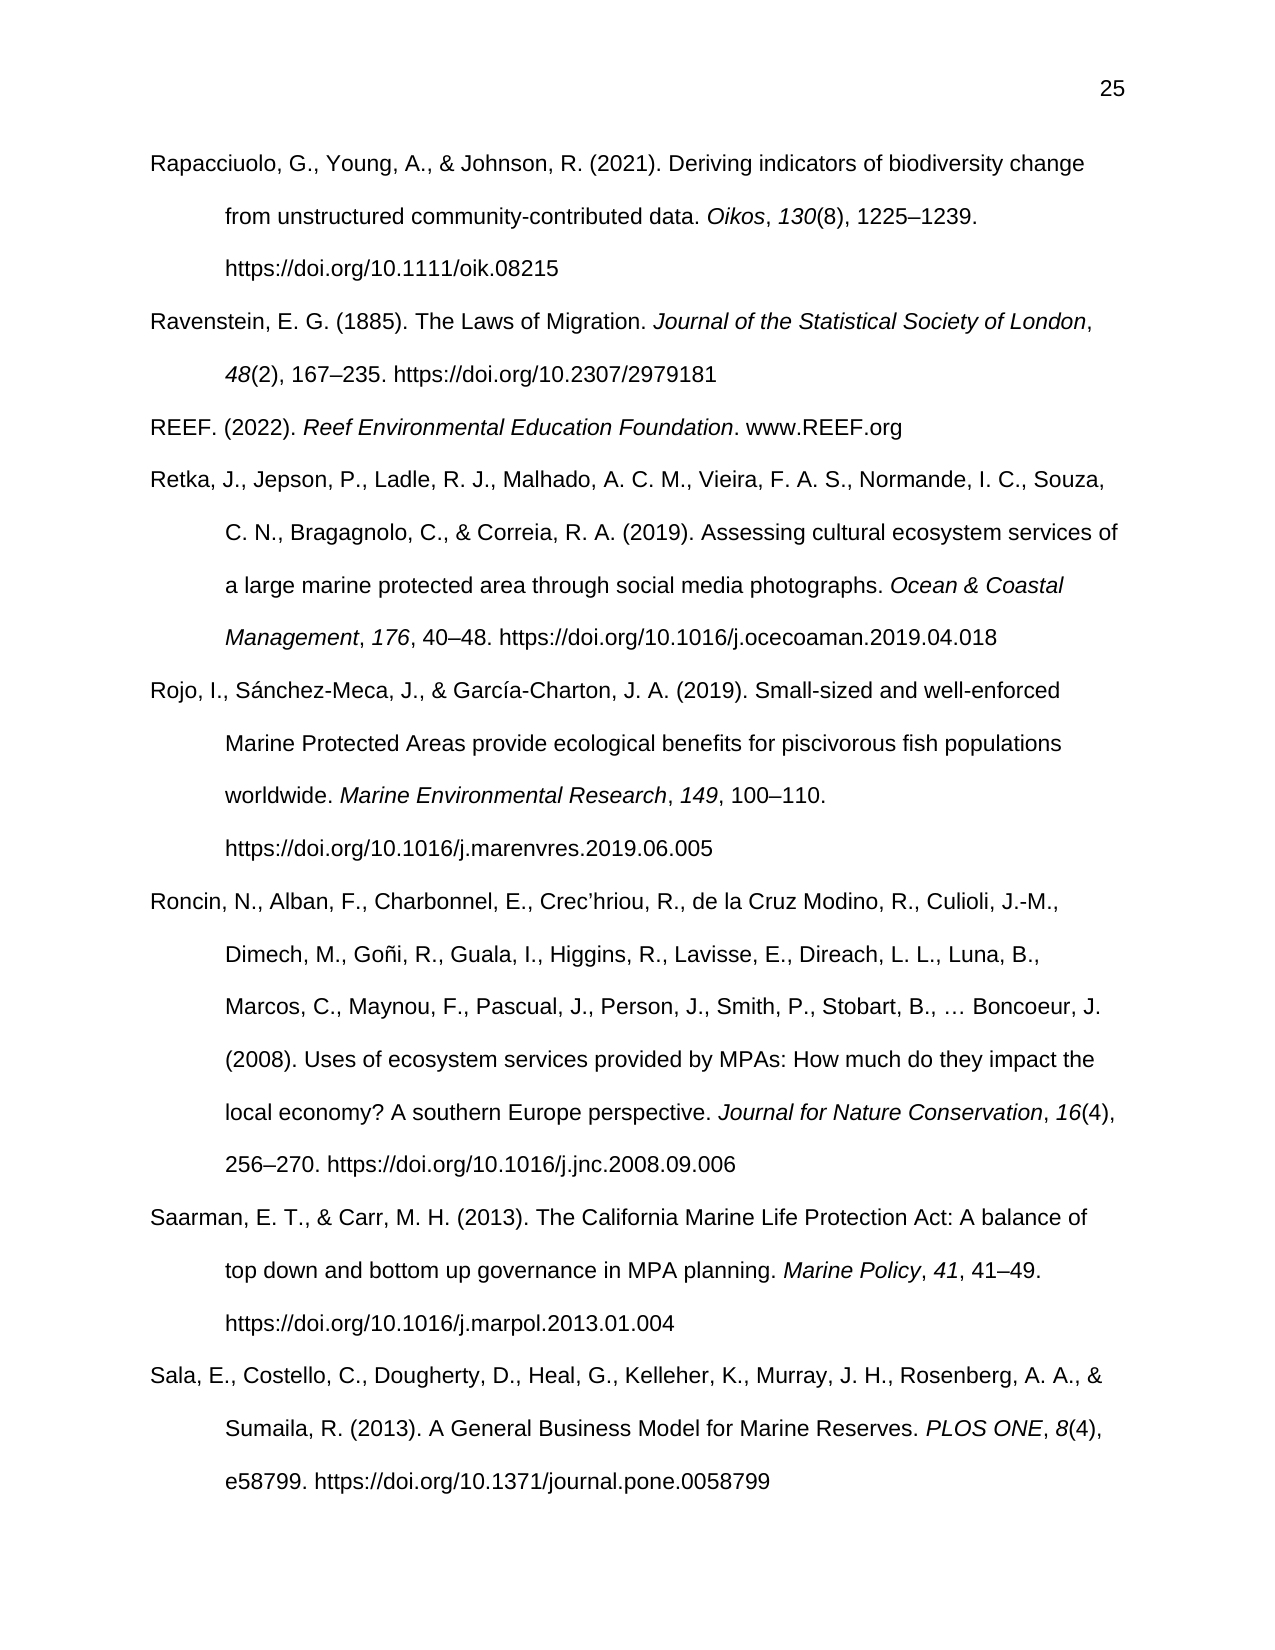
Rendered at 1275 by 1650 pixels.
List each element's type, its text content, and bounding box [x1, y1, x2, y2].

text Ravenstein, E. G. (1885). The Laws of Migration. Journal of the Statistical Society of London, 48(2), 167–235. https://doi.org/10.2307/2979181 [150, 308, 1125, 387]
text Sala, E., Costello, C., Dougherty, D., Heal, G., Kelleher, K., Murray, J. H., Rosenberg, A. A., & Sumaila, R. (2013). A General Business Model for Marine Reserves. PLOS ONE, 8(4), e58799. https://doi.org/10.1371/journal.pone.0058799 [150, 1362, 1125, 1494]
text Rapacciuolo, G., Young, A., & Johnson, R. (2021). Deriving indicators of biodiversity change from unstructured community-contributed data. Oikos, 130(8), 1225–1239. https://doi.org/10.1111/oik.08215 [150, 150, 1125, 282]
text Saarman, E. T., & Carr, M. H. (2013). The California Marine Life Protection Act: A balance of top down and bottom up governance in MPA planning. Marine Policy, 41, 41–49. https://doi.org/10.1016/j.marpol.2013.01.004 [150, 1204, 1125, 1336]
text Rojo, I., Sánchez-Meca, J., & García-Charton, J. A. (2019). Small-sized and well-enforced Marine Protected Areas provide ecological benefits for piscivorous fish populations worldwide. Marine Environmental Research, 149, 100–110. https://doi.org/10.1016/j.marenvres.2019.06.005 [150, 677, 1125, 862]
text Roncin, N., Alban, F., Charbonnel, E., Crec’hriou, R., de la Cruz Modino, R., Culioli, J.-M., Dimech, M., Goñi, R., Guala, I., Higgins, R., Lavisse, E., Direach, L. L., Luna, B., Marcos, C., Maynou, F., Pascual, J., Person, J., Smith, P., Stobart, B., … Boncoeur, J. (2008). Uses of ecosystem services provided by MPAs: How much do they impact the local economy? A southern Europe perspective. Journal for Nature Conservation, 16(4), 256–270. https://doi.org/10.1016/j.jnc.2008.09.006 [150, 888, 1125, 1178]
text REEF. (2022). Reef Environmental Education Foundation. www.REEF.org [150, 413, 1125, 440]
text Retka, J., Jepson, P., Ladle, R. J., Malhado, A. C. M., Vieira, F. A. S., Normande, I. C., Souza, C. N., Bragagnolo, C., & Correia, R. A. (2019). Assessing cultural ecosystem services of a large marine protected area through social media photographs. Ocean & Coastal Management, 176, 40–48. https://doi.org/10.1016/j.ocecoaman.2019.04.018 [150, 466, 1125, 651]
